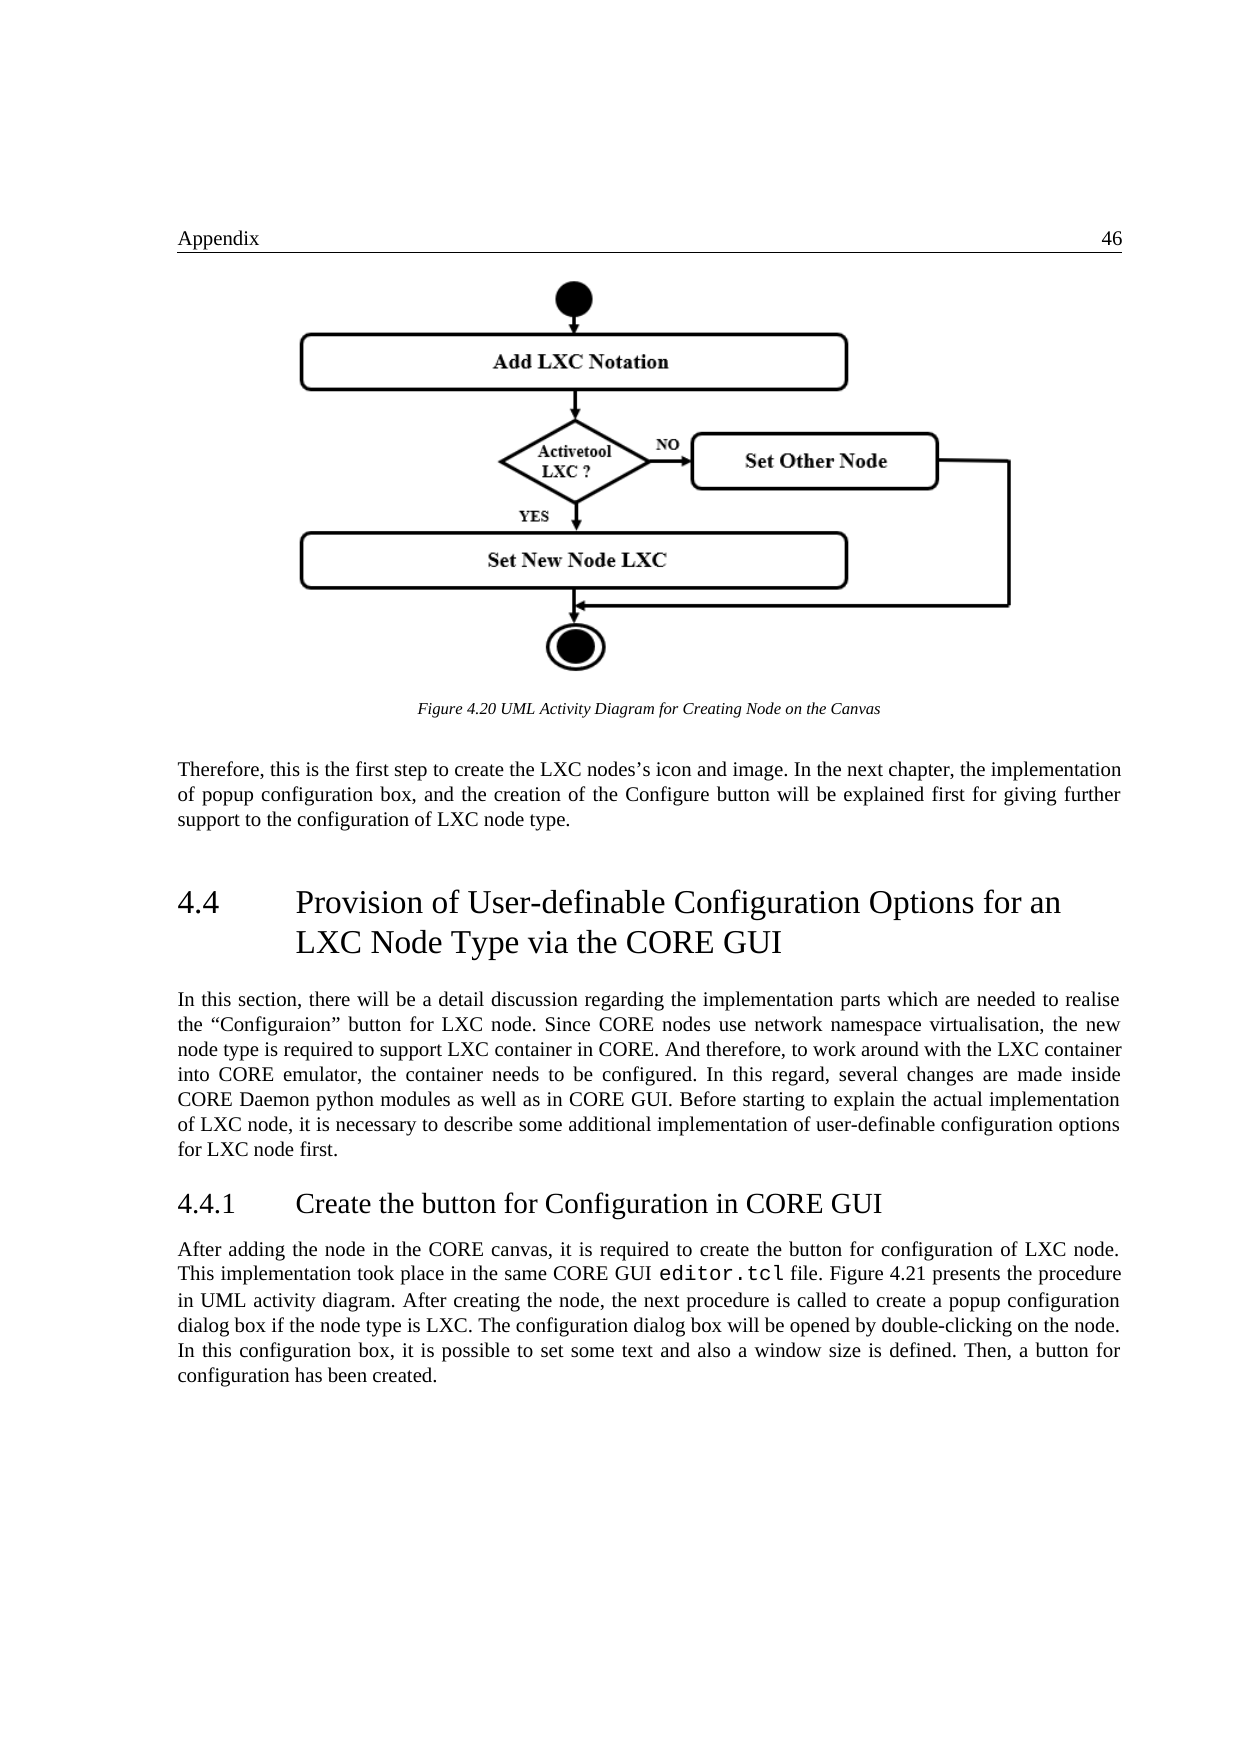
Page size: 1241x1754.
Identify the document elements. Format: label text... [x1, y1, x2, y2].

text In this section, there will be a detail discussion regarding the implementation parts which are needed to realise the “Configuraion” button for LXC node. Since CORE nodes use network namespace virtualisation, the new node type is required to support LXC container in CORE. And therefore, to work around with the LXC container into CORE emulator, the container needs to be configured. In this regard, several changes are made inside CORE Daemon python modules as well as in CORE GUI. Before starting to explain the actual implementation of LXC node, it is necessary to describe some additional implementation of user-definable configuration options for LXC node first. [177, 986, 1122, 1161]
text Therefore, this is the first step to create the LXC nodes’s icon and image. In the next chapter, the implementation of popup configuration box, and the creation of the Configure button will be explained first for giving further support to the configuration of LXC node type. [177, 756, 1122, 831]
text Figure 4.20 UML Activity Diagram for Creating Node on the Canvas [177, 699, 1122, 718]
subtitle Create the button for Configuration in CORE GUI [177, 1186, 1122, 1219]
subtitle Provision of User-definable Configuration Options for an LXC Node Type via the CORE GUI [177, 881, 1122, 961]
picture [270, 267, 1029, 683]
text After adding the node in the CORE canvas, it is required to create the button for configuration of LXC node. This implementation took place in the same CORE GUI editor.tcl file. Figure 4.21 presents the procedure in UML activity diagram. After creating the node, the next procedure is called to create a popup configuration dialog box if the node type is LXC. The configuration dialog box will be opened by double-clicking on the node. In this configuration box, it is possible to set some text and also a window size is defined. Then, a button for configuration has been created. [177, 1236, 1122, 1387]
